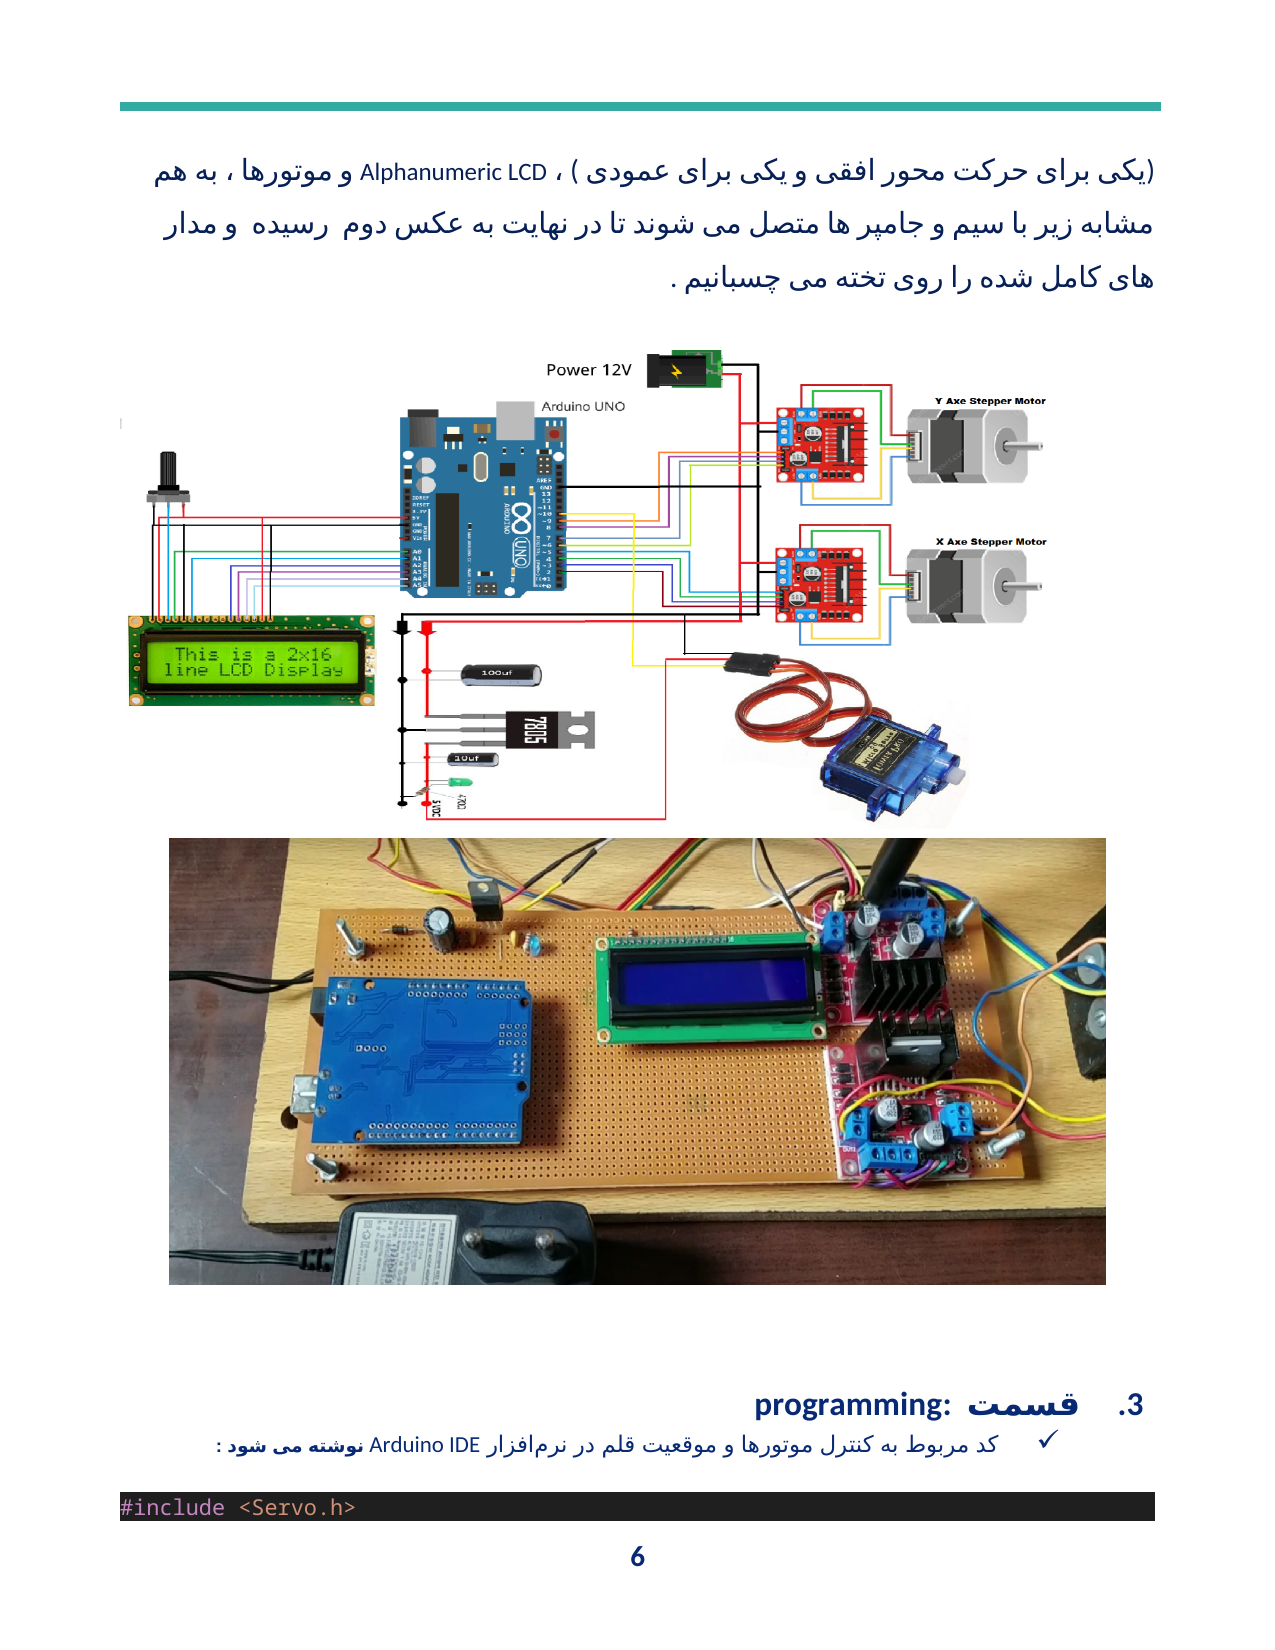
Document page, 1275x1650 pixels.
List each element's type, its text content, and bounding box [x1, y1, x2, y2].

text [120, 152, 1155, 294]
text #include <Servo.h> [120, 1492, 1155, 1521]
list قسمت :programming [120, 1383, 1117, 1424]
list کد مربوط به کنترل موتورها و موقعیت قلم در نرم‌افزار Arduino IDE نوشته می شود : [120, 1430, 1036, 1458]
picture [120, 341, 1155, 1285]
